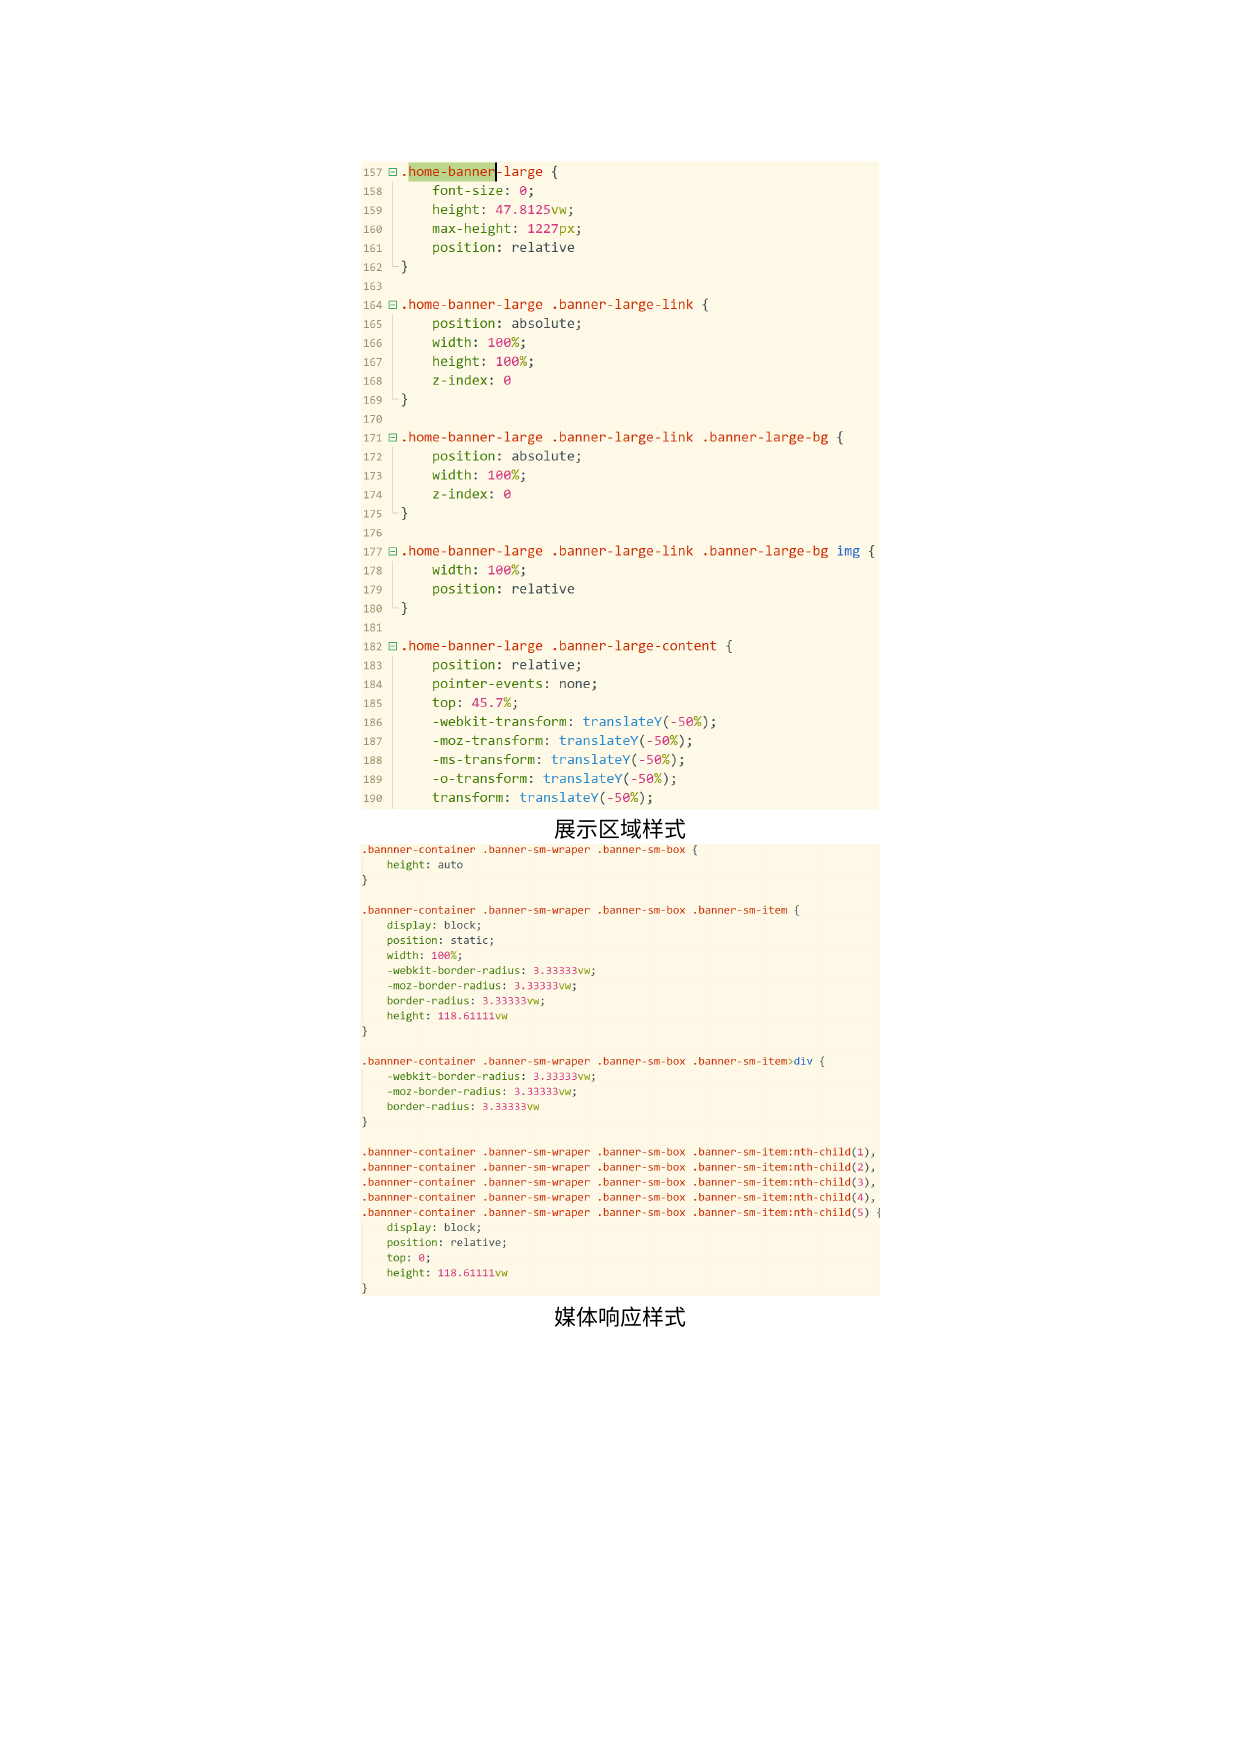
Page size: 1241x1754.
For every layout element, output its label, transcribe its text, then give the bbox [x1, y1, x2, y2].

text 媒体响应样式 [187, 1299, 1053, 1332]
picture [361, 161, 879, 809]
picture [360, 844, 880, 1296]
text 展示区域样式 [187, 812, 1053, 844]
